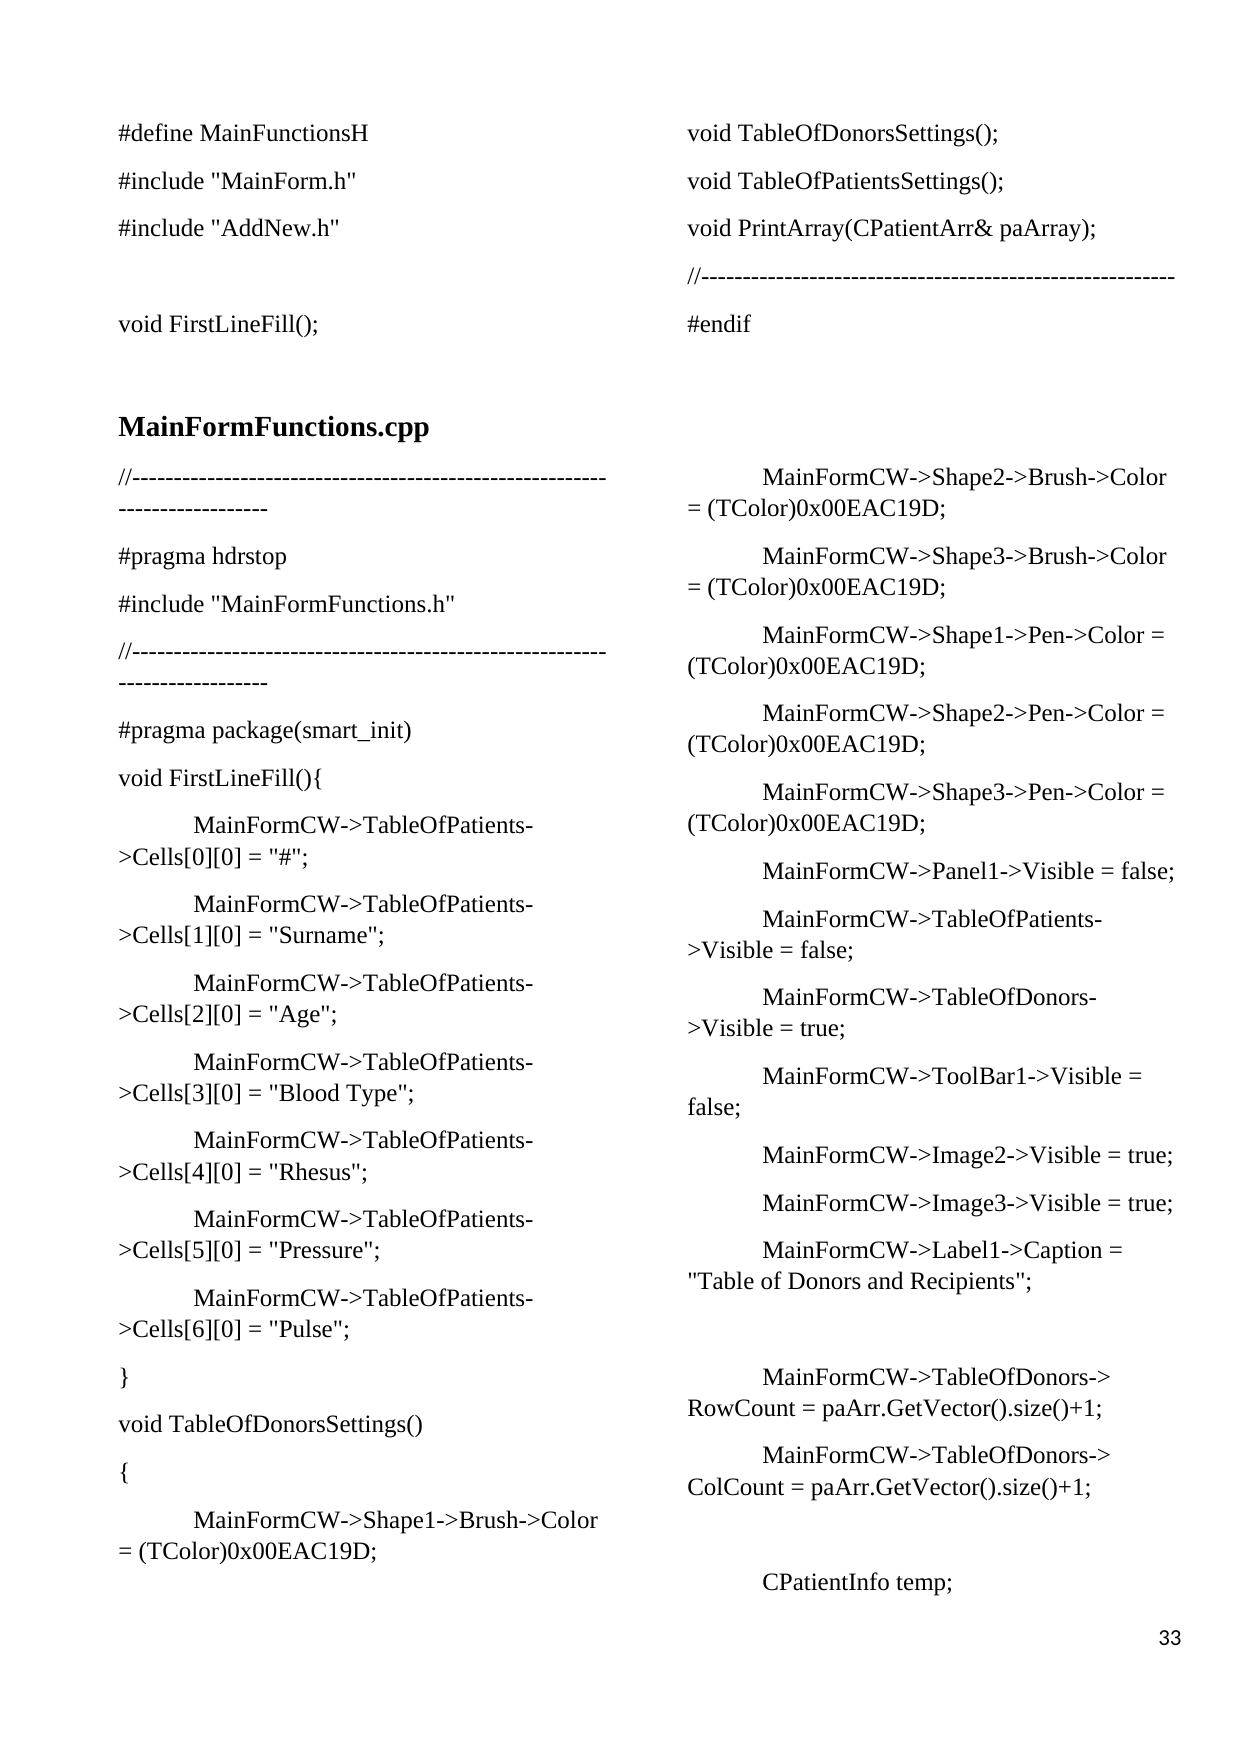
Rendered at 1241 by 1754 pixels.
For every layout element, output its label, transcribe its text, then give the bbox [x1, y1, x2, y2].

text #pragma package(smart_init) [118, 715, 612, 744]
text MainFormCW->TableOfPatients->Cells[6][0] = "Pulse"; [118, 1283, 612, 1343]
text MainFormCW->Shape3->Pen->Color = (TColor)0x00EAC19D; [687, 777, 1181, 837]
text MainFormCW->TableOfDonors-> RowCount = paArr.GetVector().size()+1; [687, 1362, 1181, 1422]
text MainFormCW->TableOfDonors->Visible = true; [687, 982, 1181, 1042]
text #endif [687, 309, 1181, 338]
text MainFormCW->TableOfPatients->Cells[1][0] = "Surname"; [118, 889, 612, 949]
text MainFormCW->ToolBar1->Visible = false; [687, 1061, 1181, 1121]
text MainFormCW->Panel1->Visible = false; [687, 856, 1181, 885]
text MainFormCW->TableOfPatients->Visible = false; [687, 904, 1181, 963]
text CPatientInfo temp; [687, 1567, 1181, 1596]
text //--------------------------------------------------------- [687, 261, 1181, 290]
text { [118, 1457, 612, 1486]
text void FirstLineFill(); [118, 309, 612, 338]
text //--------------------------------------------------------------------------- [118, 462, 612, 522]
text //--------------------------------------------------------------------------- [118, 636, 612, 696]
text void FirstLineFill(){ [118, 763, 612, 792]
text MainFormCW->TableOfDonors-> ColCount = paArr.GetVector().size()+1; [687, 1441, 1181, 1500]
text MainFormCW->Image2->Visible = true; [687, 1140, 1181, 1169]
text MainFormFunctions.cpp [118, 409, 1181, 443]
text MainFormCW->TableOfPatients->Cells[3][0] = "Blood Type"; [118, 1047, 612, 1107]
text MainFormCW->Image3->Visible = true; [687, 1188, 1181, 1216]
text #include "AddNew.h" [118, 213, 612, 242]
text MainFormCW->TableOfPatients->Cells[4][0] = "Rhesus"; [118, 1126, 612, 1185]
text } [118, 1362, 612, 1391]
text MainFormCW->TableOfPatients->Cells[5][0] = "Pressure"; [118, 1204, 612, 1264]
text #include "MainFormFunctions.h" [118, 589, 612, 617]
text #pragma hdrstop [118, 541, 612, 570]
text MainFormCW->Shape1->Brush->Color = (TColor)0x00EAC19D; [118, 1505, 612, 1565]
text void TableOfDonorsSettings() [118, 1409, 612, 1438]
text void TableOfPatientsSettings(); [687, 166, 1181, 194]
text MainFormCW->Shape1->Pen->Color = (TColor)0x00EAC19D; [687, 620, 1181, 679]
text void TableOfDonorsSettings(); [687, 118, 1181, 147]
text void PrintArray(CPatientArr& paArray); [687, 213, 1181, 242]
text MainFormCW->TableOfPatients->Cells[0][0] = "#"; [118, 811, 612, 870]
text MainFormCW->Shape2->Pen->Color = (TColor)0x00EAC19D; [687, 698, 1181, 758]
text MainFormCW->Shape3->Brush->Color = (TColor)0x00EAC19D; [687, 541, 1181, 601]
text #include "MainForm.h" [118, 166, 612, 194]
text MainFormCW->TableOfPatients->Cells[2][0] = "Age"; [118, 968, 612, 1028]
text MainFormCW->Shape2->Brush->Color = (TColor)0x00EAC19D; [687, 462, 1181, 522]
text MainFormCW->Label1->Caption = "Table of Donors and Recipients"; [687, 1235, 1181, 1295]
text #define MainFunctionsH [118, 118, 612, 147]
